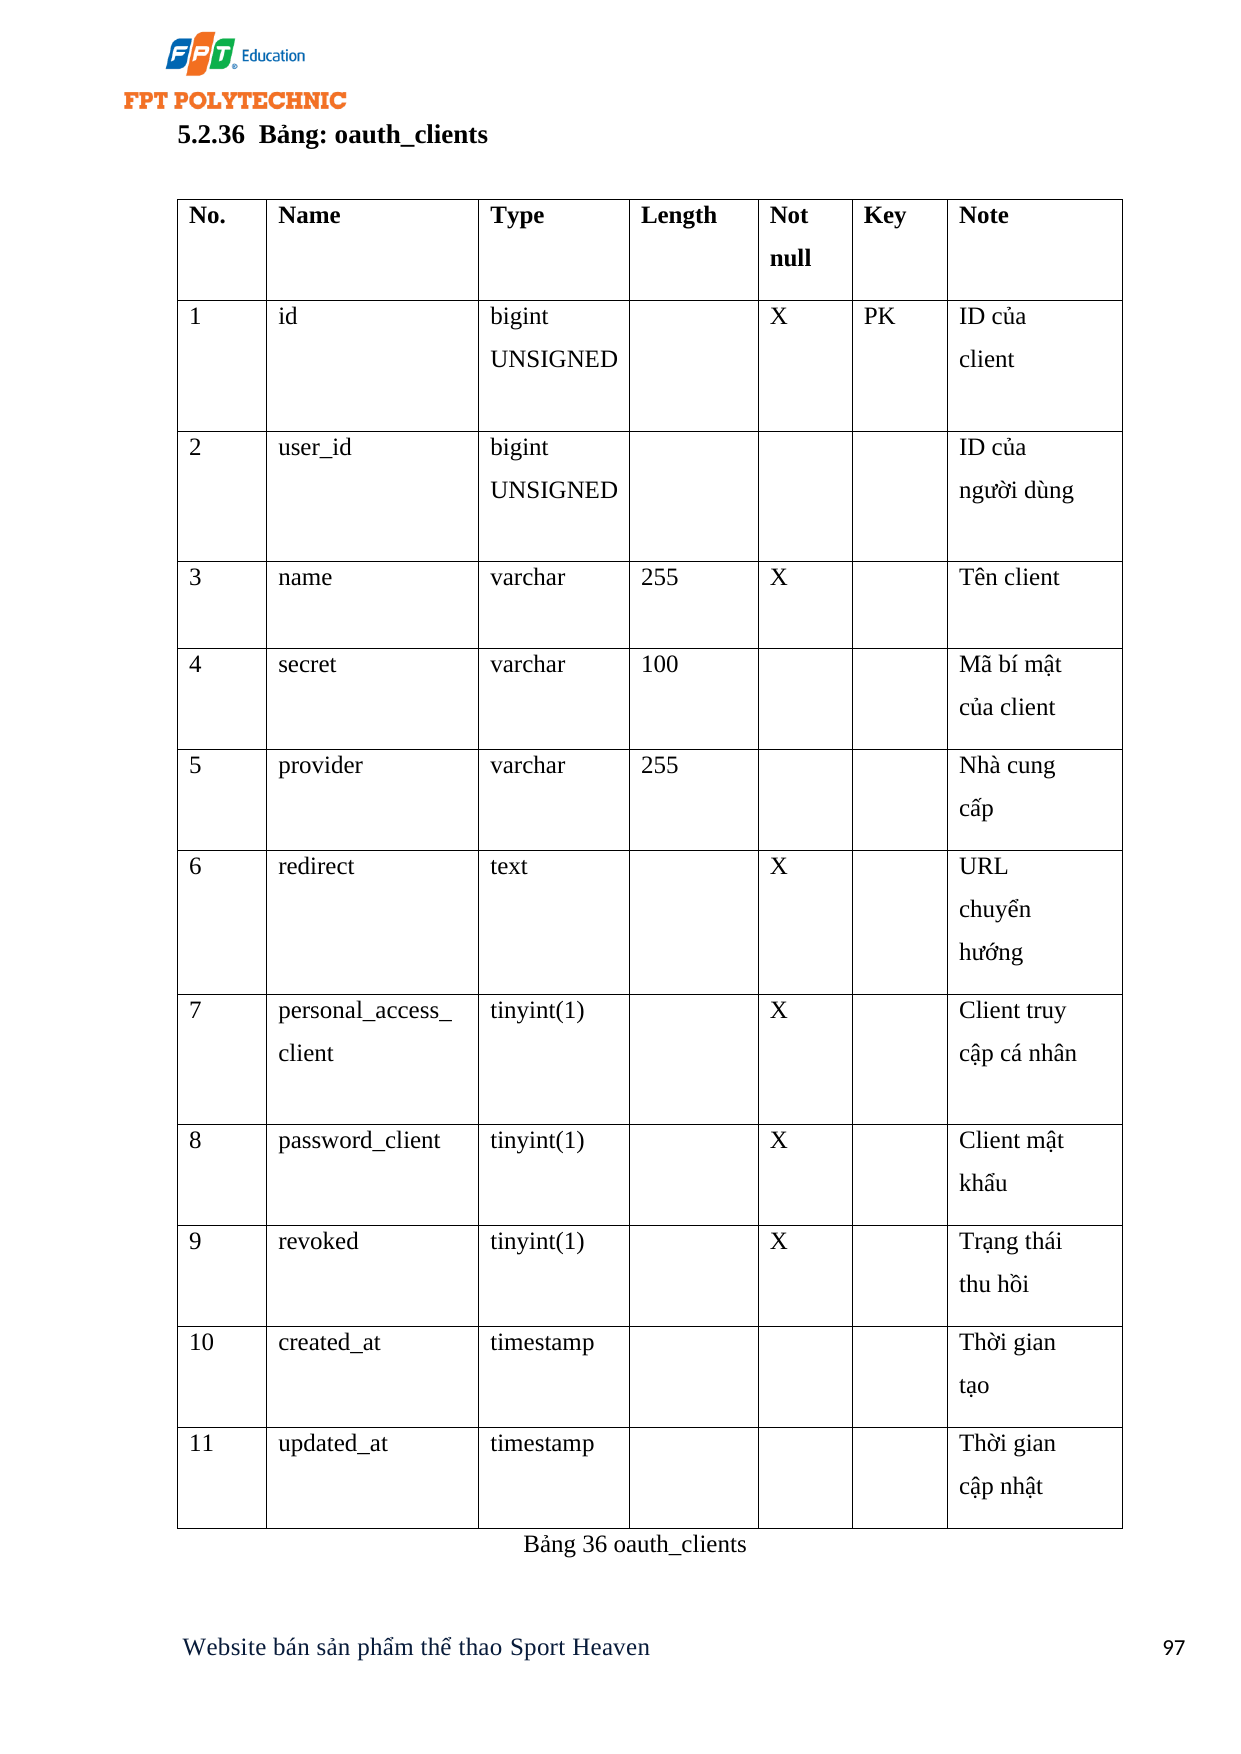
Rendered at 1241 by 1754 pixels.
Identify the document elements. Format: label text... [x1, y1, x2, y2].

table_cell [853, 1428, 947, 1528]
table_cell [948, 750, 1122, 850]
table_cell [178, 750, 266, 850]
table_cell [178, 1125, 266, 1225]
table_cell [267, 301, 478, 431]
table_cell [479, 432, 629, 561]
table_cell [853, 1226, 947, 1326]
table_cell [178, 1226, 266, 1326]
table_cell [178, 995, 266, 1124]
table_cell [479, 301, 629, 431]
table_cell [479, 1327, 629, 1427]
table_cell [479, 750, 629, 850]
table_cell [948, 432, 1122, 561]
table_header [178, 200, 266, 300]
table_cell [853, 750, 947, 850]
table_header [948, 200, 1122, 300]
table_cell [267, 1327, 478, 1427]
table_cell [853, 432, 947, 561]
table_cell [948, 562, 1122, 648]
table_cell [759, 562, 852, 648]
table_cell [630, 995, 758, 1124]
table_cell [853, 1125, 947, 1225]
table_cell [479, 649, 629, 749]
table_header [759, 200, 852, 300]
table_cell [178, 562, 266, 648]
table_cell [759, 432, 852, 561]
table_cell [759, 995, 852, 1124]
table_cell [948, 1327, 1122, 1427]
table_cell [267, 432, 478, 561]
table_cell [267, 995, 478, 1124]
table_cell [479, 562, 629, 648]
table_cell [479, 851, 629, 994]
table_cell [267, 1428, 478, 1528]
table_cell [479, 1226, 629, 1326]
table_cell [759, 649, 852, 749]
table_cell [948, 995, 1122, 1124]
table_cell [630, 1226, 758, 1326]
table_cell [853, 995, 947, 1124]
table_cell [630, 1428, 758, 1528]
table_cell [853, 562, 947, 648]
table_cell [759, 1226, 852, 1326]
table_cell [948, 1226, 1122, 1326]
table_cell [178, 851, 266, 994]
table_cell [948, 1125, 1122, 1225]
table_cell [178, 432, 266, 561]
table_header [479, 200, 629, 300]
picture [116, 24, 354, 116]
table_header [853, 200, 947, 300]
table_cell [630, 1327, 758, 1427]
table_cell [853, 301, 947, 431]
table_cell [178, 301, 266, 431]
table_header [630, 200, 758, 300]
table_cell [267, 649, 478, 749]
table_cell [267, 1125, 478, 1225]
text Bảng 36 oauth_clients [177, 1529, 1092, 1558]
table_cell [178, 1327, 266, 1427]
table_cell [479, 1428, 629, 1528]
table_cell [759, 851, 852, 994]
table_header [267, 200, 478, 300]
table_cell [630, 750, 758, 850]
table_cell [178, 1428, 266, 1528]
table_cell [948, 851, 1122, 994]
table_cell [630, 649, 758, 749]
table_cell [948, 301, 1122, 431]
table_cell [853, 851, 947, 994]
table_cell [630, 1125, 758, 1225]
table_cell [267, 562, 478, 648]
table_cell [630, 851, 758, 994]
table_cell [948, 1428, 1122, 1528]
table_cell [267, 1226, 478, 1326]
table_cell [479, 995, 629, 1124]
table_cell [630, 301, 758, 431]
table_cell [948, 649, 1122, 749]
subtitle Bảng: oauth_clients [177, 118, 1092, 149]
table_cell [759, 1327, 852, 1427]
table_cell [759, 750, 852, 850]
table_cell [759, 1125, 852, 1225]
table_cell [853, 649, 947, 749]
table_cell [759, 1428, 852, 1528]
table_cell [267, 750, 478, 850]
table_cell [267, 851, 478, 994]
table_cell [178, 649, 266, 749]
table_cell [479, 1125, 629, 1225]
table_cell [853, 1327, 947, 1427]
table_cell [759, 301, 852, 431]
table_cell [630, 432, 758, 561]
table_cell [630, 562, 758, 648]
